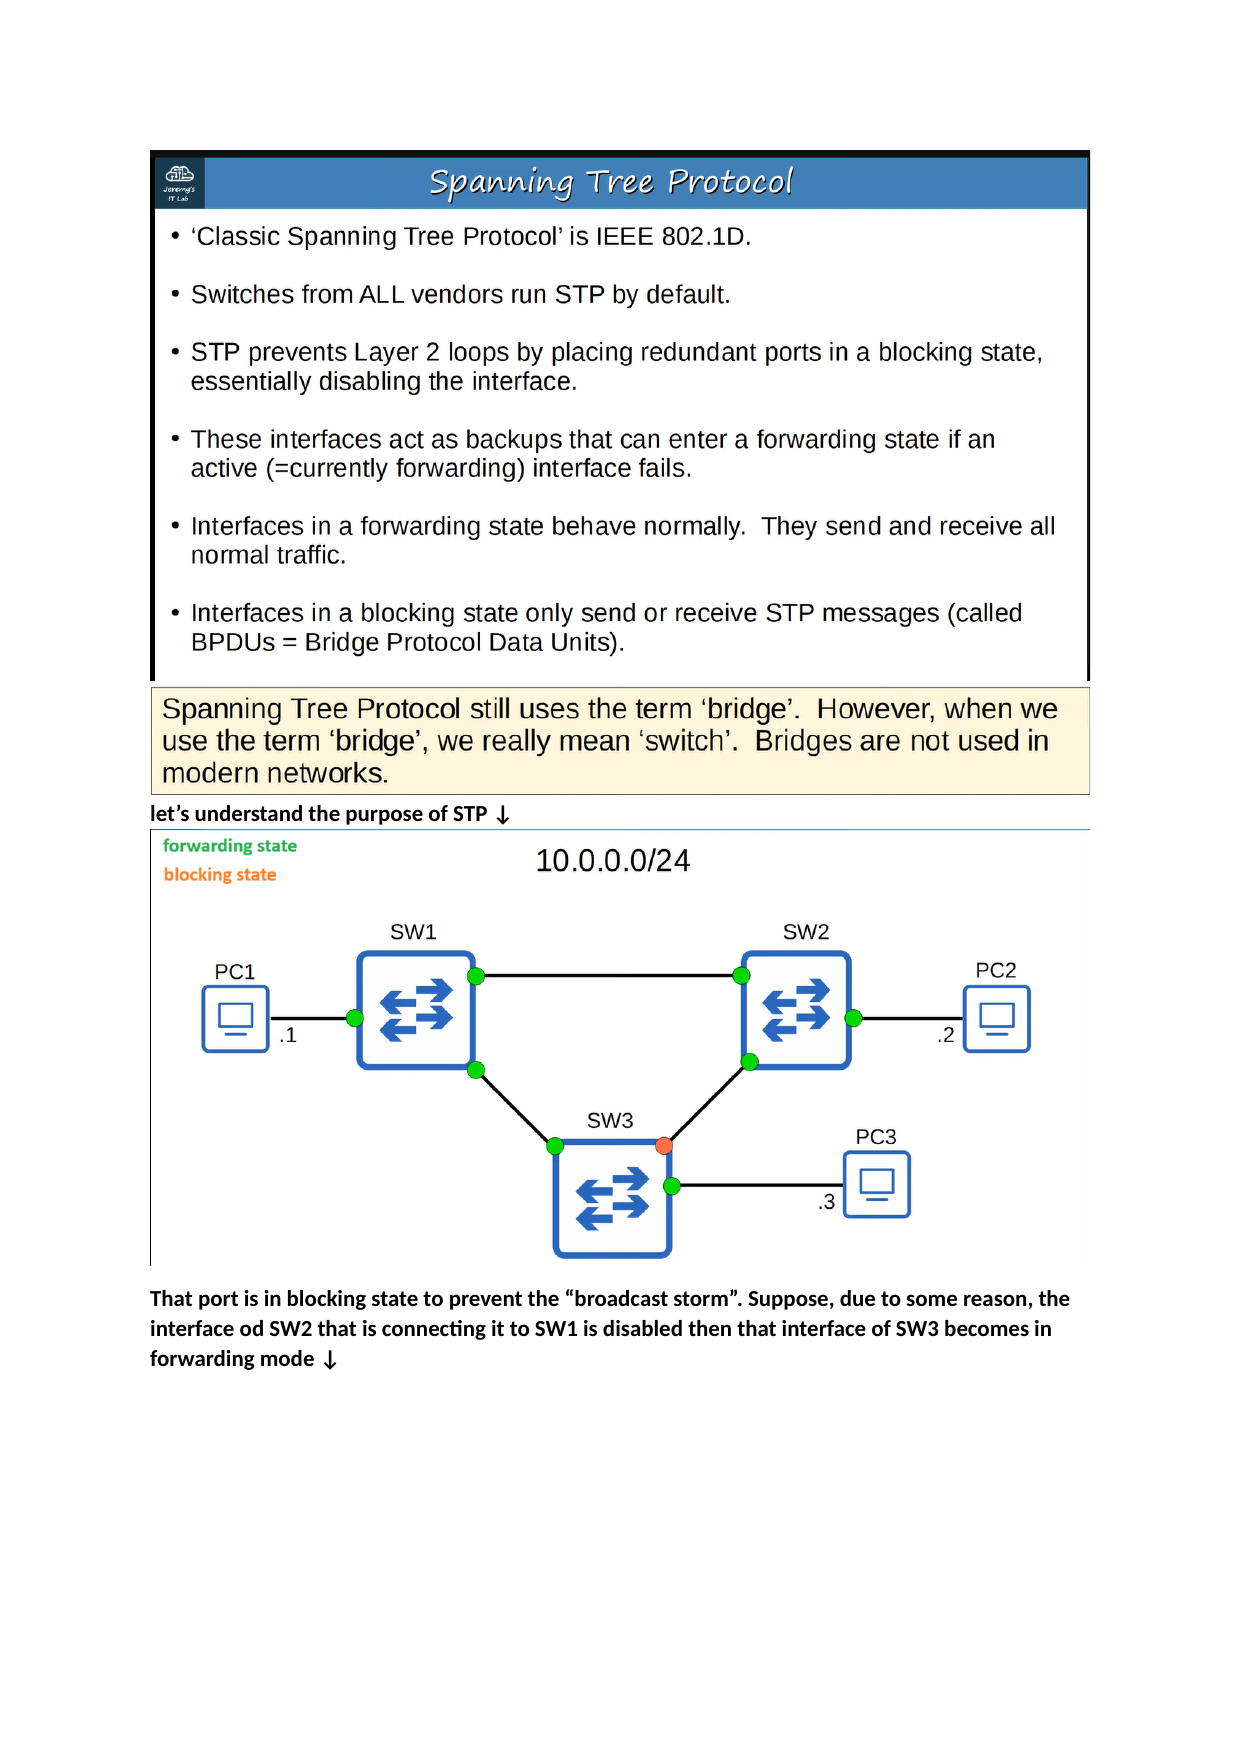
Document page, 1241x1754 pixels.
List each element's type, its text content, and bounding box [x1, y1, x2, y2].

picture [150, 682, 1091, 798]
picture [150, 150, 1091, 681]
picture [150, 829, 1091, 1266]
text That port is in blocking state to prevent the “broadcast storm”. Suppose, due to some reason, the interface od SW2 that is connecting it to SW1 is disabled then that interface of SW3 becomes in forwarding mode ↓ [150, 1284, 1090, 1372]
text let’s understand the purpose of STP ↓ [150, 798, 1090, 829]
